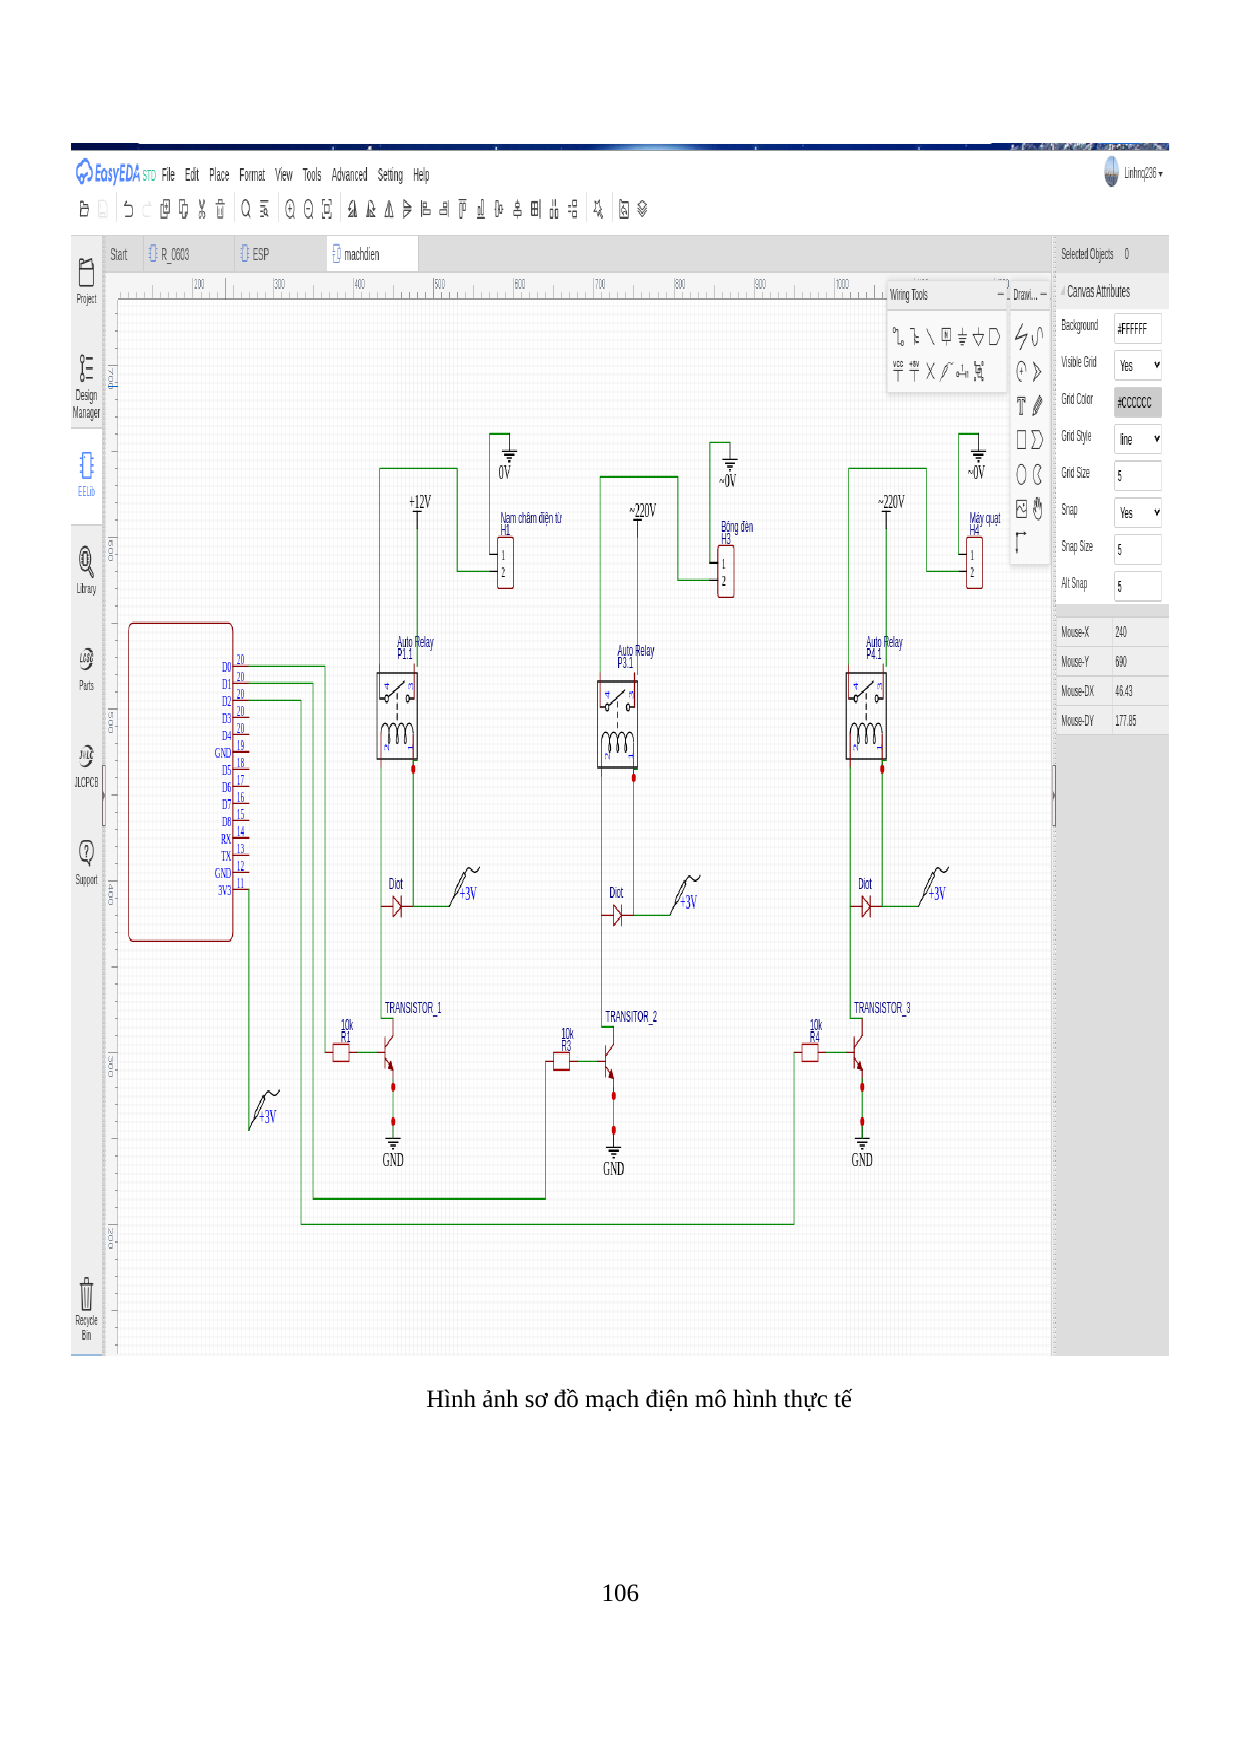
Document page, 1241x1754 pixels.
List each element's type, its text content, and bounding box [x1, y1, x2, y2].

list Hình ảnh sơ đồ mạch điện mô hình thực tế [156, 1384, 1122, 1413]
picture [71, 143, 1170, 1356]
